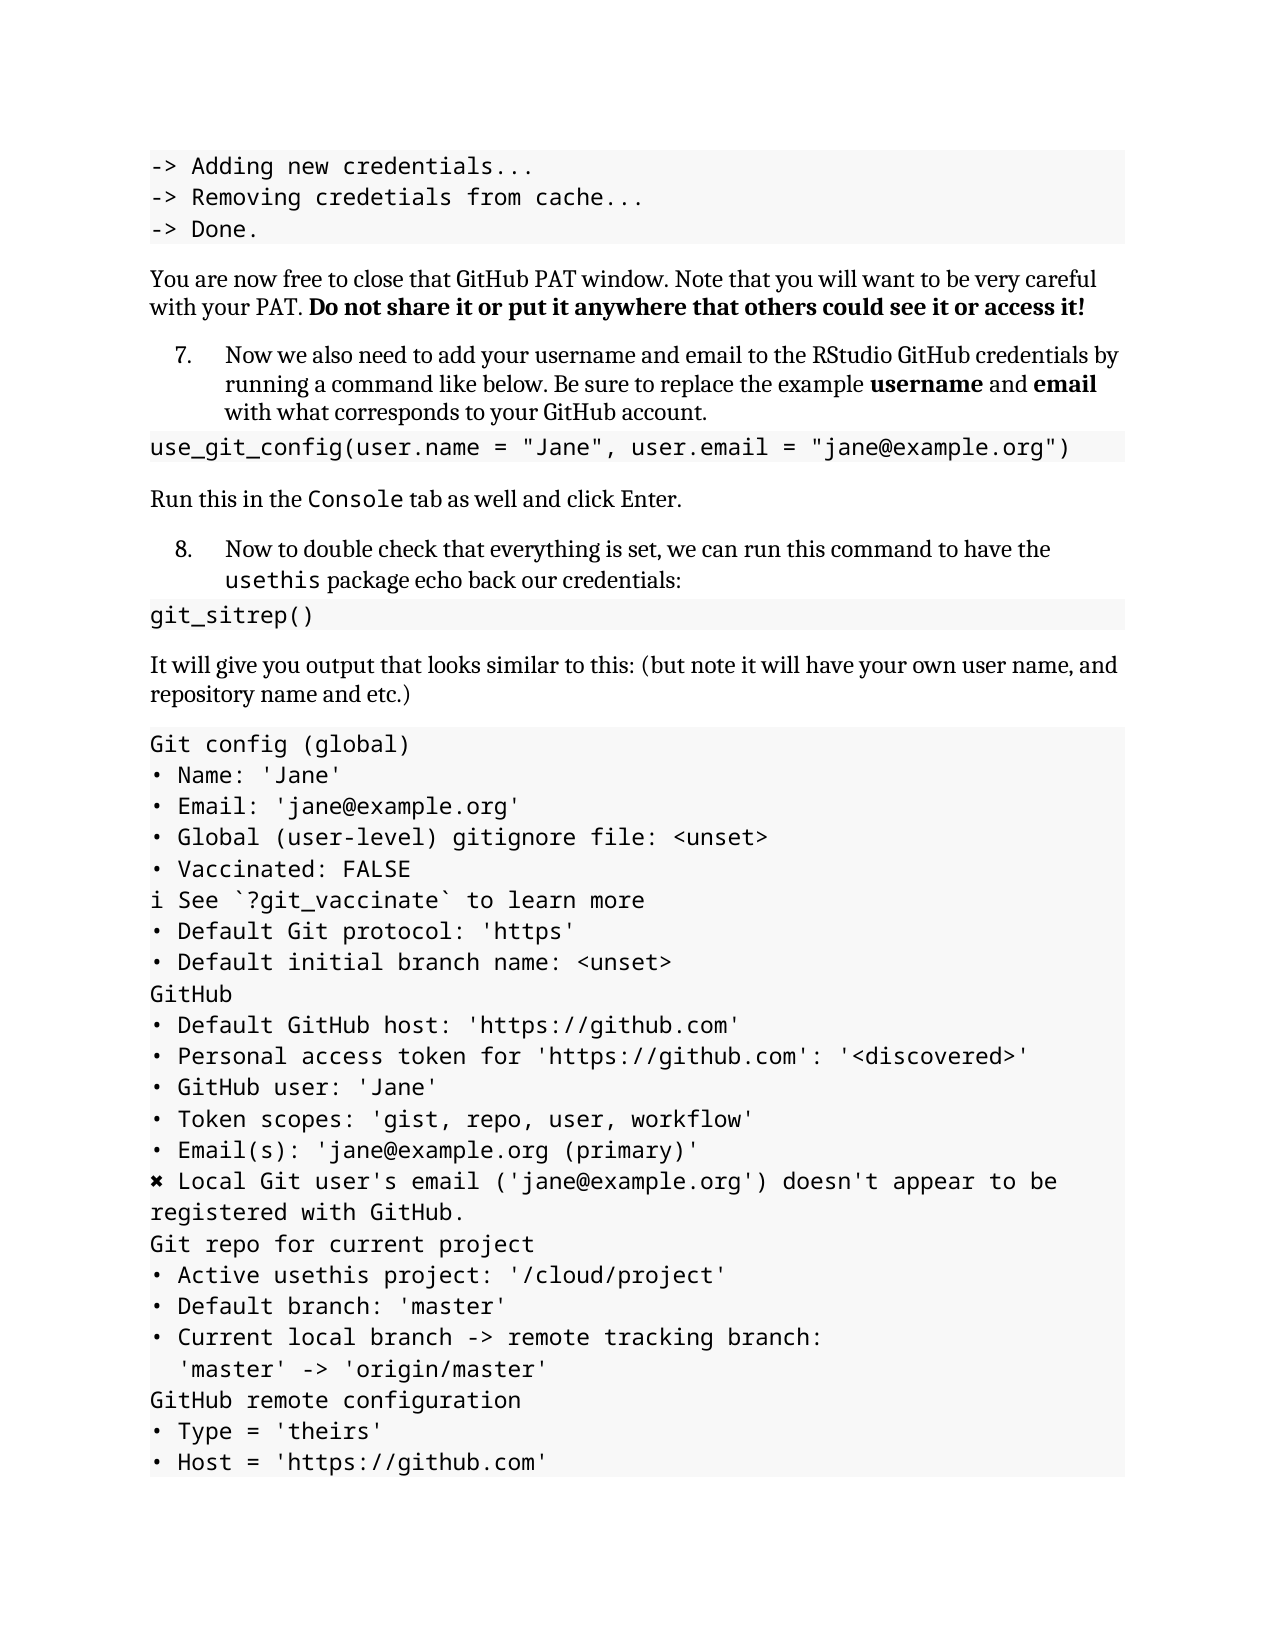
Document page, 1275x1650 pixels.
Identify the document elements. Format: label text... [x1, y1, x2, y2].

list Now to double check that everything is set, we can run this command to have the usethis package echo back our credentials: [175, 533, 1125, 595]
text Run this in the Console tab as well and click Enter. [150, 483, 1125, 514]
text -> Adding new credentials... -> Removing credetials from cache... -> Done. [150, 150, 1125, 244]
text use_git_config(user.name = "Jane", user.email = "jane@example.org") [150, 431, 1125, 462]
text git_sitrep() [150, 599, 1125, 630]
text It will give you output that looks similar to this: (but note it will have your own user name, and repository name and etc.) [150, 651, 1125, 709]
text You are now free to close that GitHub PAT window. Note that you will want to be very careful with your PAT. Do not share it or put it anywhere that others could see it or access it! [150, 264, 1125, 322]
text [150, 727, 1125, 1477]
list Now we also need to add your username and email to the RStudio GitHub credentials by running a command like below. Be sure to replace the example username and email with what corresponds to your GitHub account. [175, 341, 1125, 427]
